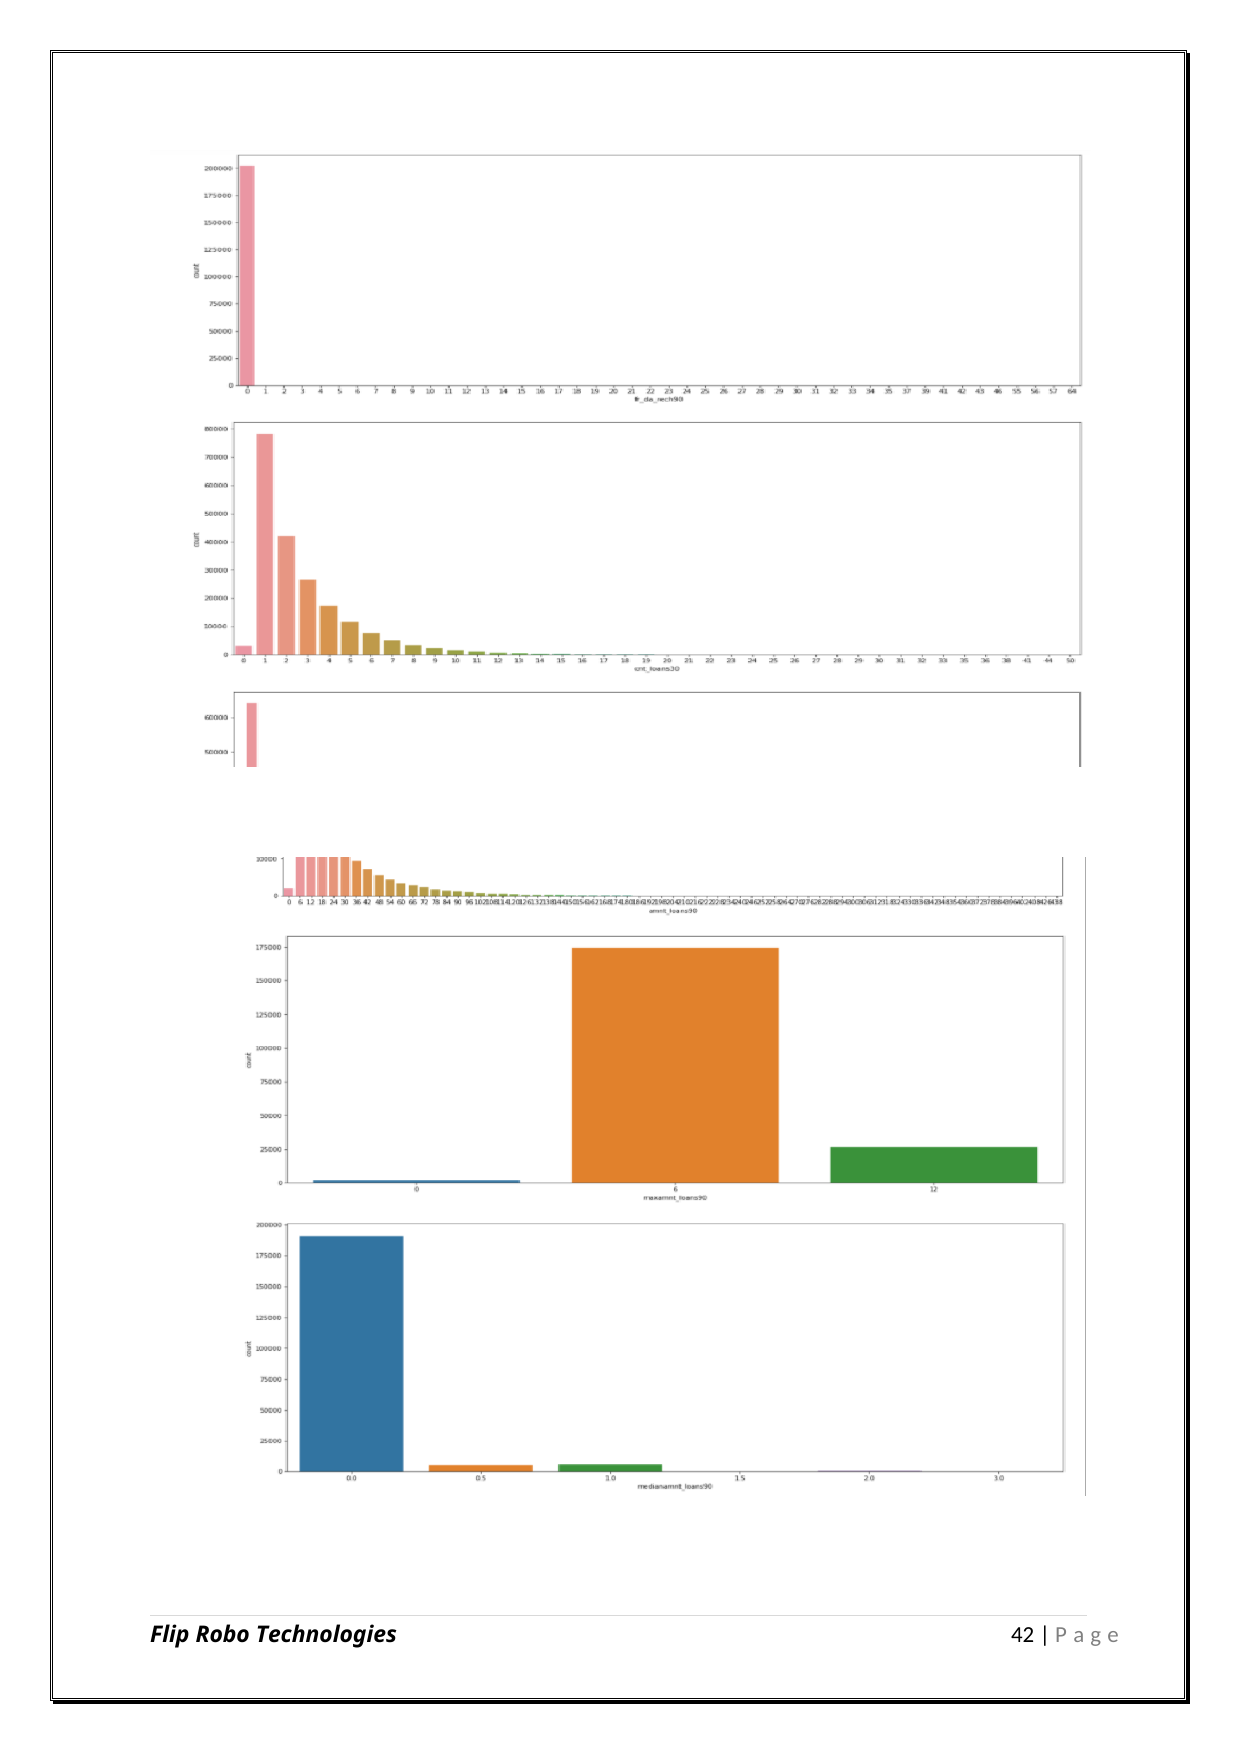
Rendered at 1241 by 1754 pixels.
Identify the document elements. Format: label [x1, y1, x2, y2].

picture [150, 150, 1091, 767]
picture [150, 857, 1090, 1496]
